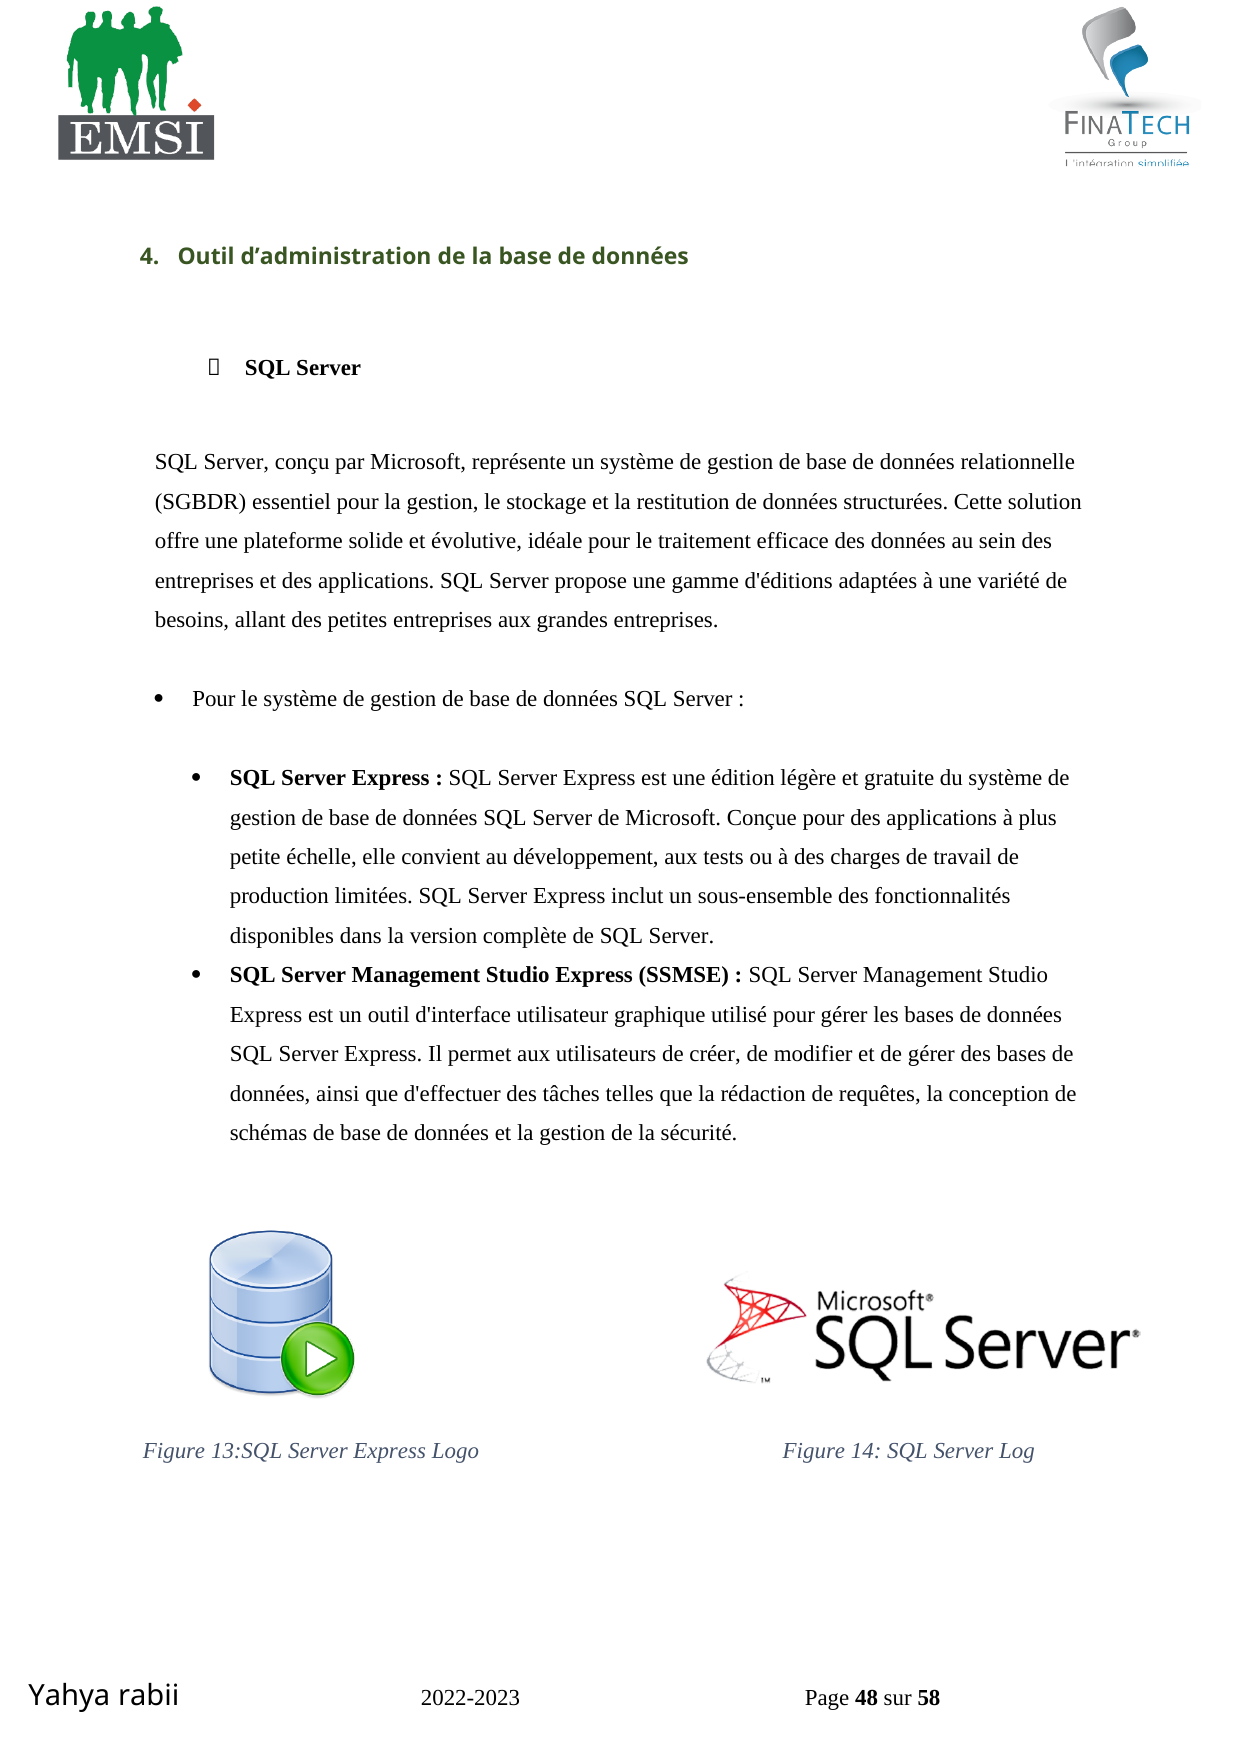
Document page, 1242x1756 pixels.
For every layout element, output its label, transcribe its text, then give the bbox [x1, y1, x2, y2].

list SQL Server [207, 351, 1242, 382]
text Figure 13:SQL Server Express Logo Figure 14: SQL Server Log [137, 1437, 1098, 1464]
list SQL Server Express : SQL Server Express est une édition légère et gratuite du système de gestion de base de données SQL Server de Microsoft. Conçue pour des applications à plus petite échelle, elle convient au développement, aux tests ou à des charges de travail de production limitées. SQL Server Express inclut un sous-ensemble des fonctionnalités disponibles dans la version complète de SQL Server. [192, 764, 1106, 948]
picture [1048, 6, 1202, 167]
picture [202, 1223, 355, 1402]
subtitle Outil d’administration de la base de données [139, 240, 1242, 271]
picture [50, 3, 220, 166]
list Pour le système de gestion de base de données SQL Server : [154, 685, 1106, 711]
text SQL Server, conçu par Microsoft, représente un système de gestion de base de données relationnelle (SGBDR) essentiel pour la gestion, le stockage et la restitution de données structurées. Cette solution offre une plateforme solide et évolutive, idéale pour le traitement efficace des données au sein des entreprises et des applications. SQL Server propose une gamme d'éditions adaptées à une variété de besoins, allant des petites entreprises aux grandes entreprises. [154, 448, 1106, 632]
picture [699, 1263, 1144, 1388]
list SQL Server Management Studio Express (SSMSE) : SQL Server Management Studio Express est un outil d'interface utilisateur graphique utilisé pour gérer les bases de données SQL Server Express. Il permet aux utilisateurs de créer, de modifier et de gérer des bases de données, ainsi que d'effectuer des tâches telles que la rédaction de requêtes, la conception de schémas de base de données et la gestion de la sécurité. [192, 961, 1106, 1146]
